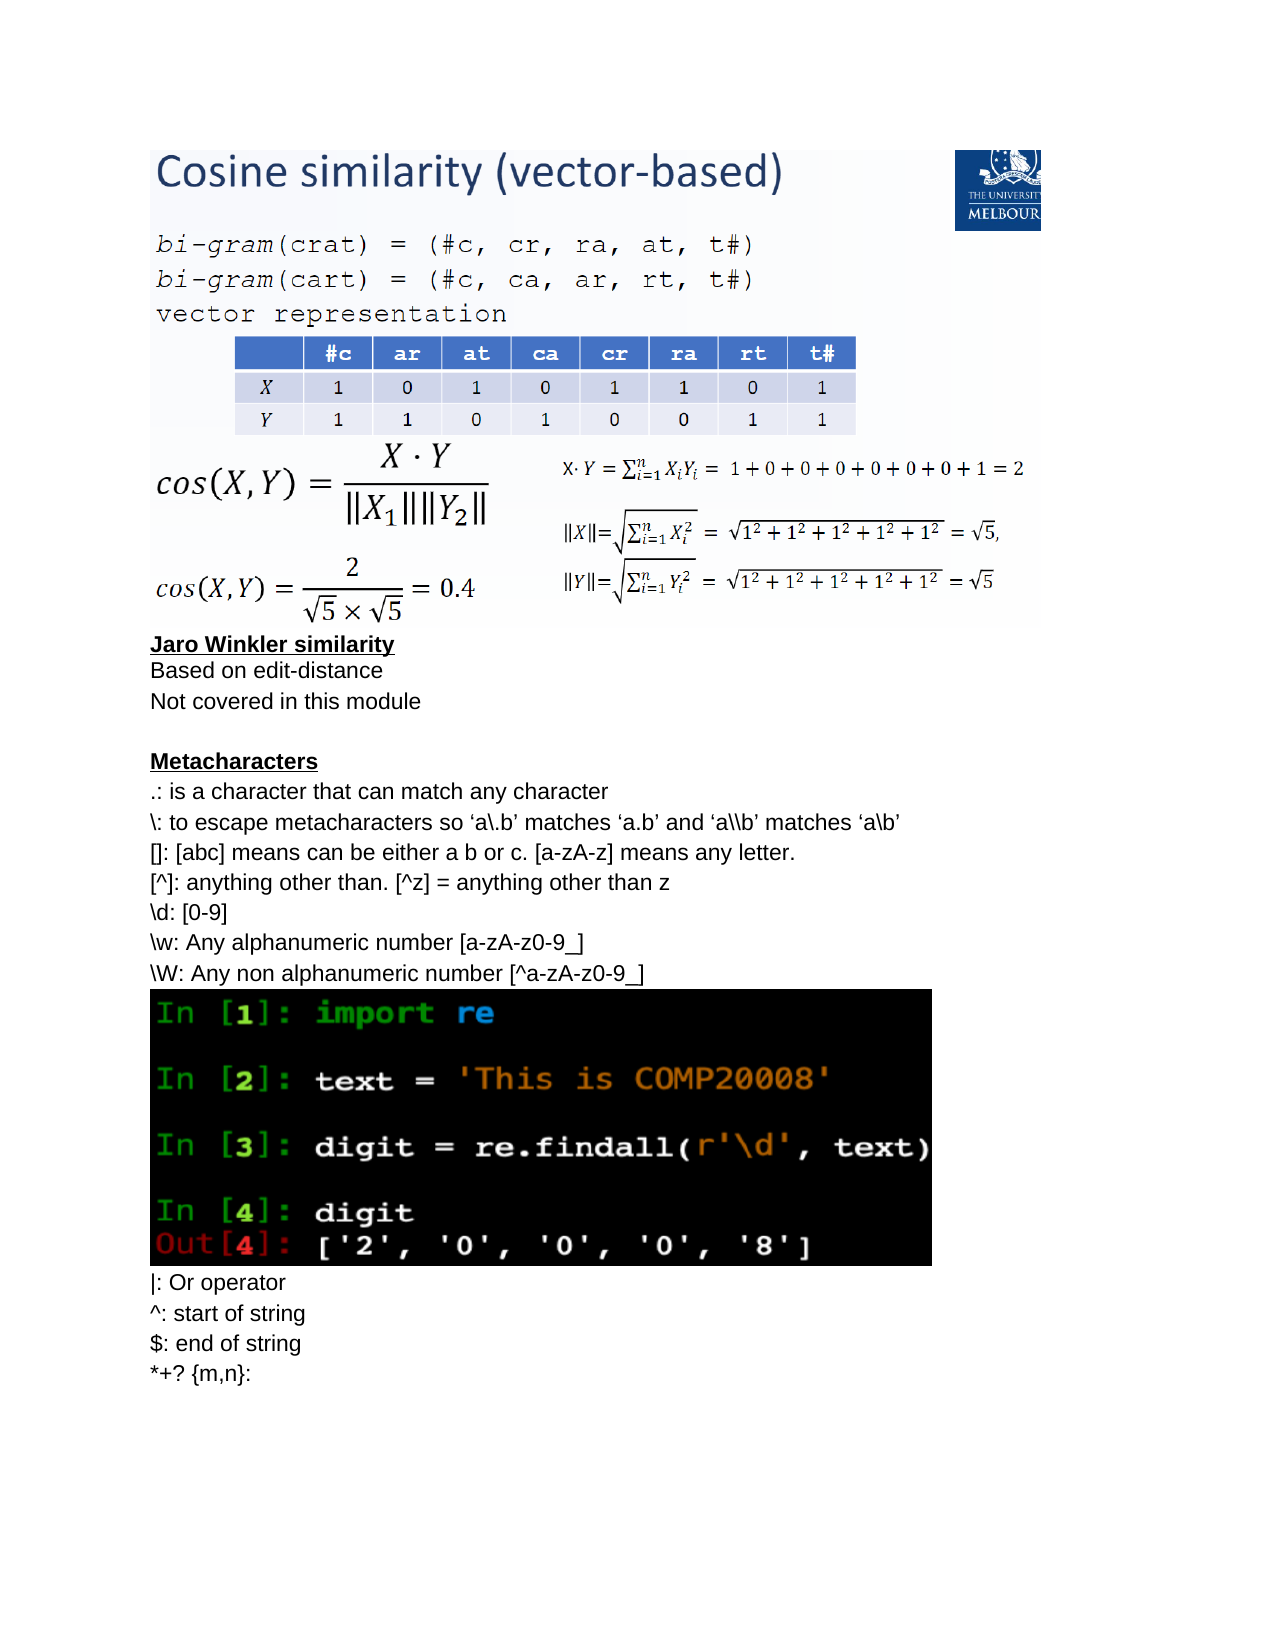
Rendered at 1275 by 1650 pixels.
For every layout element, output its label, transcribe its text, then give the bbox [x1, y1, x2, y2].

text \: to escape metacharacters so ‘a\.b’ matches ‘a.b’ and ‘a\\b’ matches ‘a\b’ [150, 808, 1125, 835]
text \W: Any non alphanumeric number [^a-zA-z0-9_] [150, 959, 1125, 986]
text Based on edit-distance [150, 657, 1125, 684]
text Metacharacters [150, 748, 1125, 774]
text .: is a character that can match any character [150, 778, 1125, 805]
text [^]: anything other than. [^z] = anything other than z [150, 869, 1125, 895]
text Jaro Winkler similarity [150, 631, 1275, 657]
text \d: [0-9] [150, 899, 1125, 926]
picture [150, 150, 1041, 628]
text |: Or operator [150, 1269, 1125, 1296]
text Not covered in this module [150, 688, 1125, 714]
text ^: start of string [150, 1299, 1125, 1326]
text *+? {m,n}: [150, 1360, 1125, 1386]
picture [150, 989, 932, 1266]
text $: end of string [150, 1330, 1125, 1356]
text []: [abc] means can be either a b or c. [a-zA-z] means any letter. [150, 839, 1125, 865]
text \w: Any alphanumeric number [a-zA-z0-9_] [150, 929, 1125, 956]
